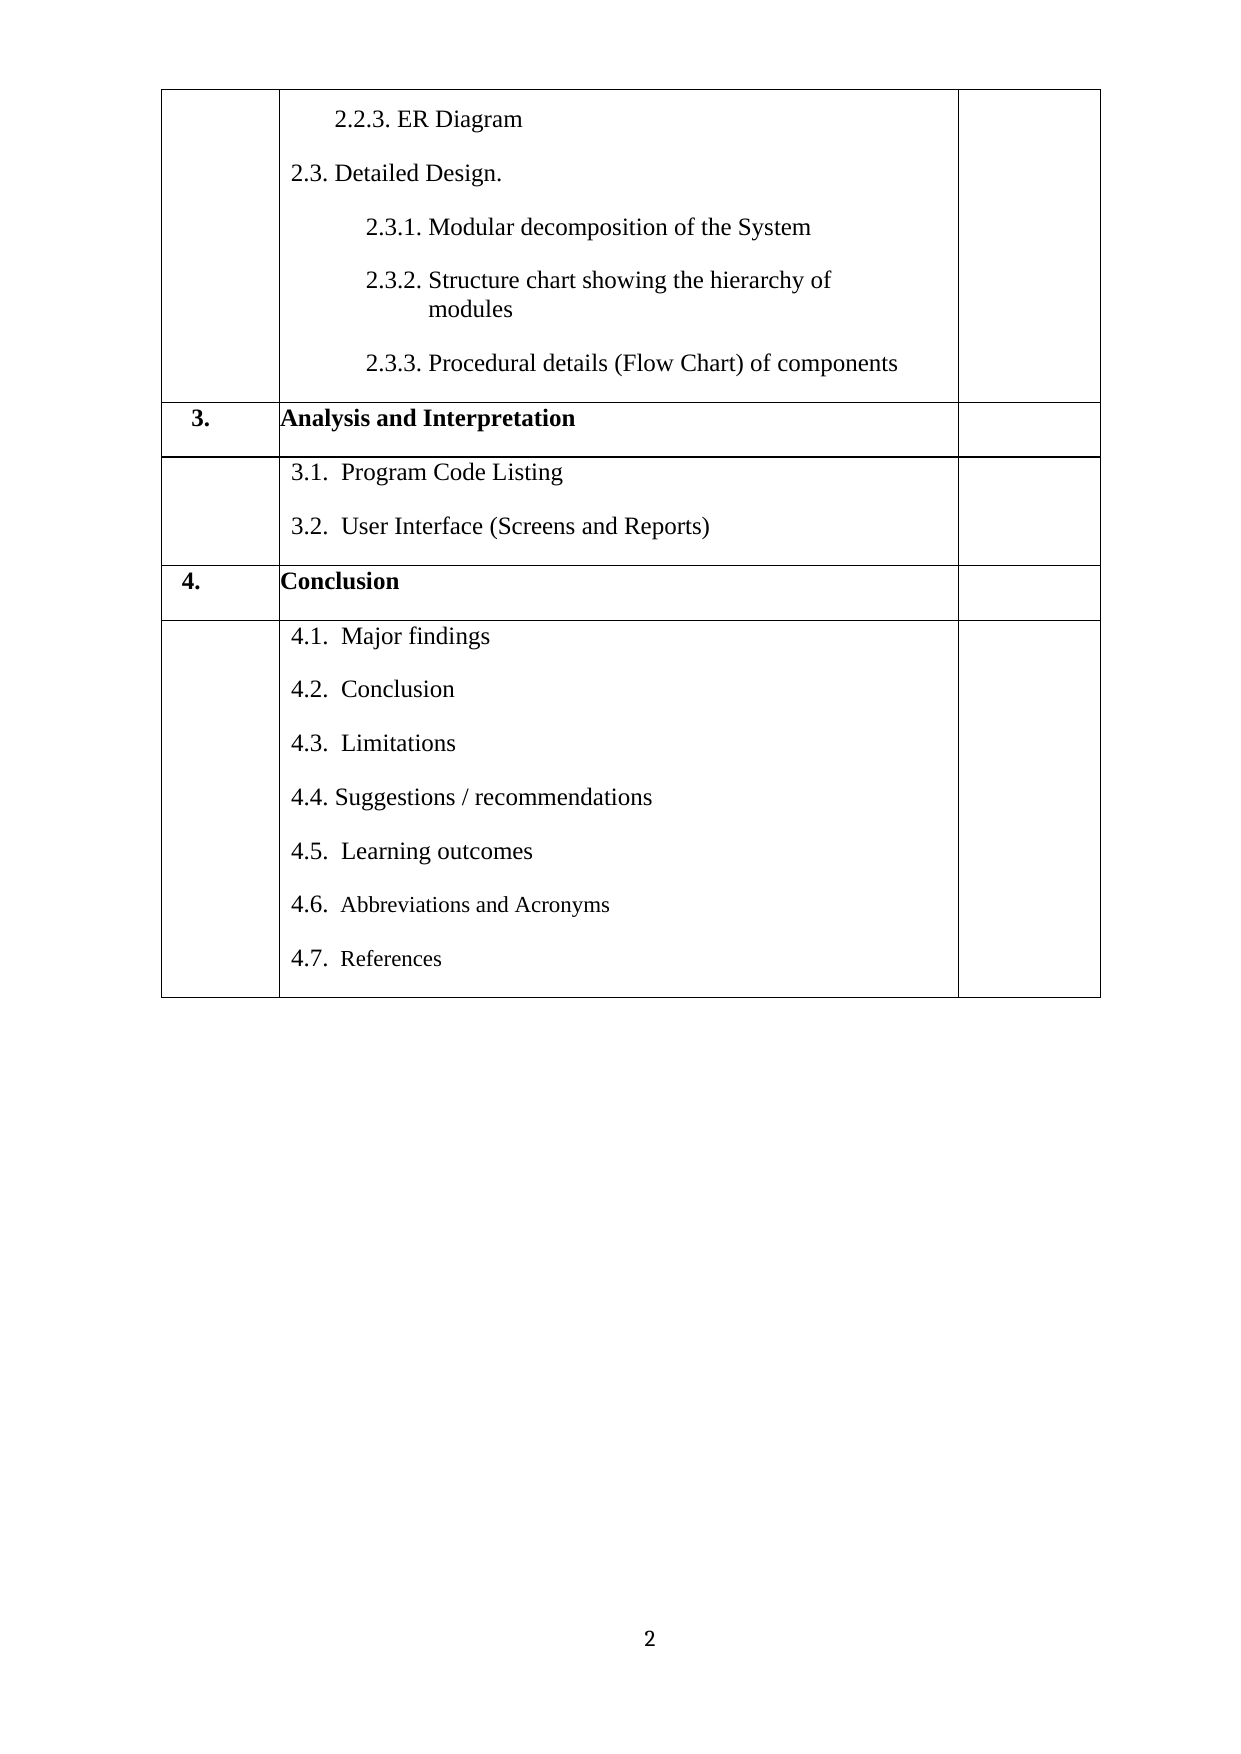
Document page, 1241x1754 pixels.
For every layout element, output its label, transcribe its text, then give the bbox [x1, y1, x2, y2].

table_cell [280, 90, 958, 402]
table_cell [959, 403, 1100, 456]
table_cell 3. [162, 403, 279, 456]
table_cell [162, 458, 279, 565]
table_cell [959, 566, 1100, 620]
table_cell [959, 90, 1100, 402]
table_cell [162, 566, 279, 620]
table_cell Major findings Conclusion Limitations Suggestions / recommendations Learning outcomes Abbreviations and Acronyms References [280, 621, 958, 997]
table_cell Conclusion [280, 566, 958, 620]
table_cell [162, 90, 279, 402]
table_cell [959, 458, 1100, 565]
table_cell [959, 621, 1100, 997]
table_cell Program Code Listing User Interface (Screens and Reports) [280, 458, 958, 565]
table_cell Analysis and Interpretation [280, 403, 958, 456]
table_cell [162, 621, 279, 997]
